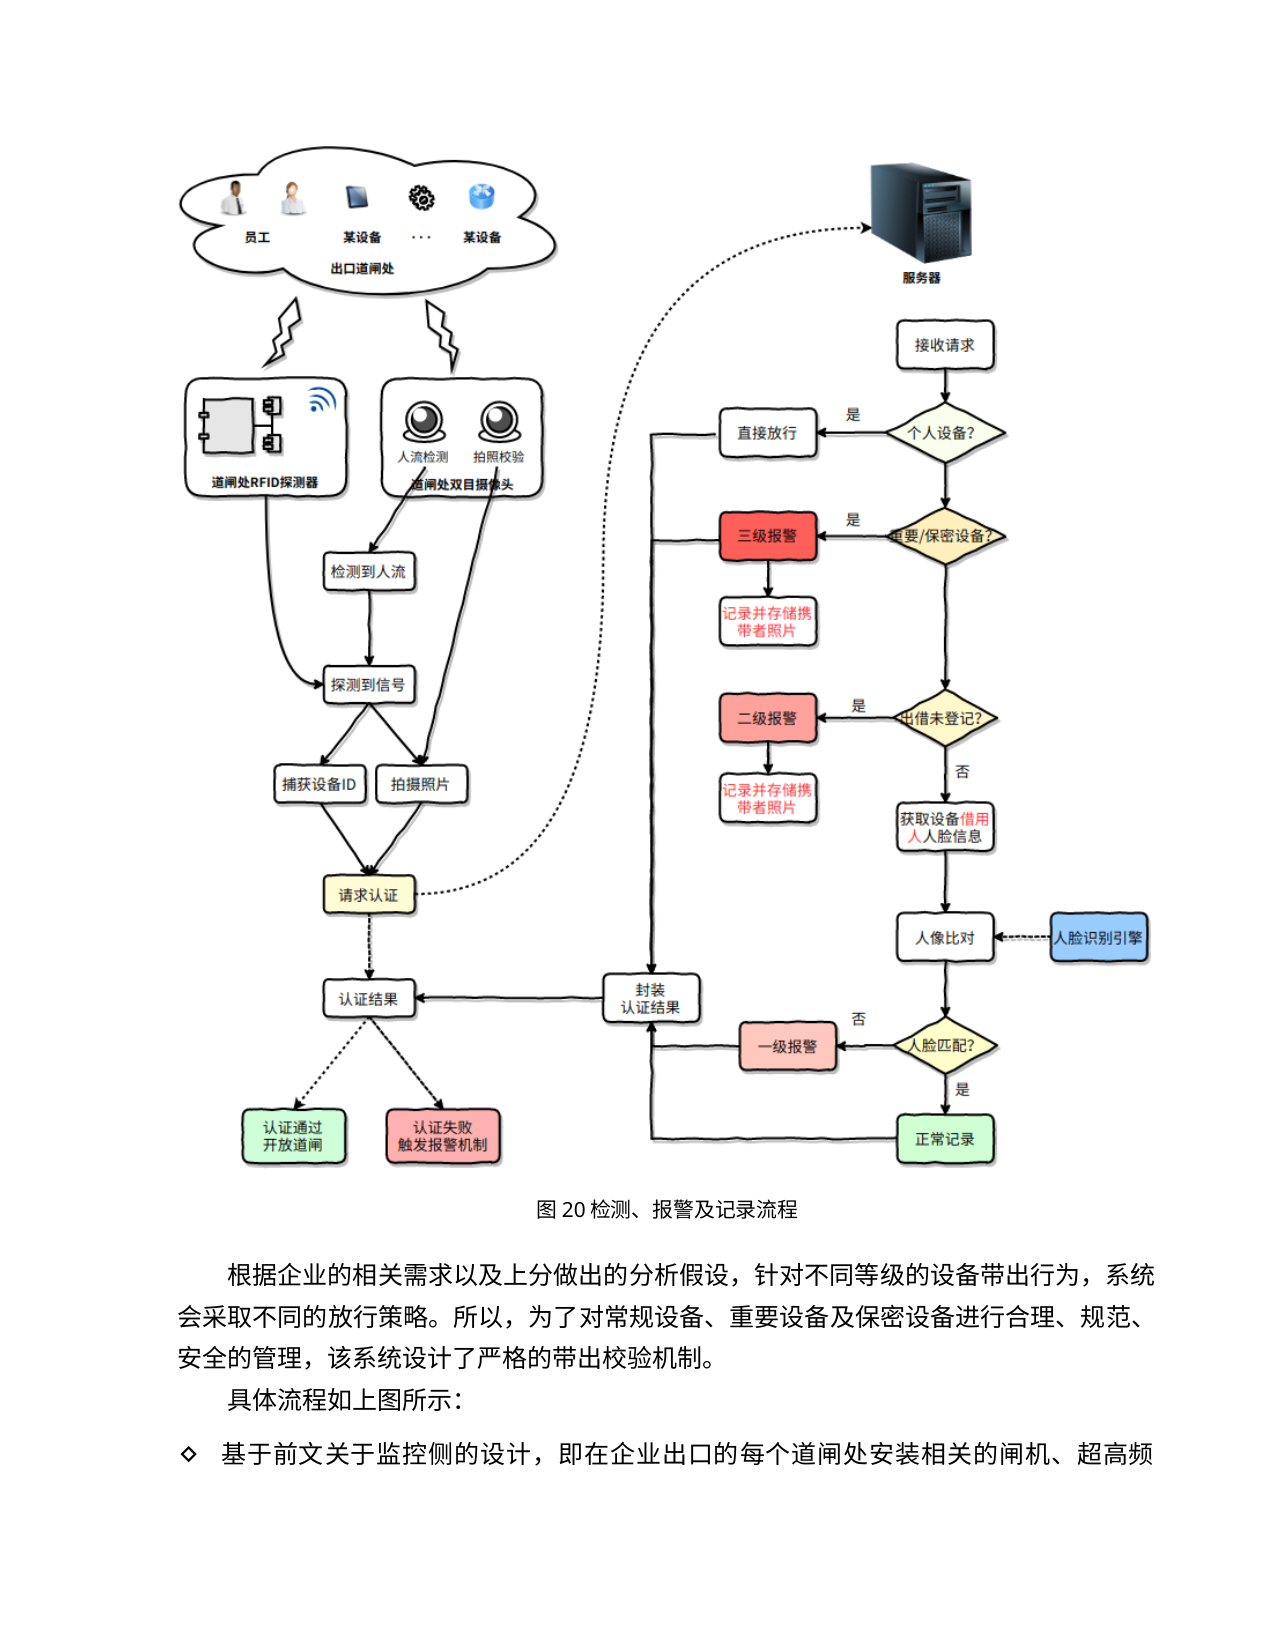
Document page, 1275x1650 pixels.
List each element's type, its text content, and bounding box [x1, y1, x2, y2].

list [177, 1430, 1157, 1472]
picture [177, 141, 1158, 1172]
text 具体流程如上图所示： [177, 1376, 1157, 1418]
text 根据企业的相关需求以及上分做出的分析假设，针对不同等级的设备带出行为，系统会采取不同的放行策略。所以，为了对常规设备、重要设备及保密设备进行合理、规范、安全的管理，该系统设计了严格的带出校验机制。 [177, 1251, 1157, 1376]
text 图 20检测、报警及记录流程 [177, 1184, 1157, 1226]
